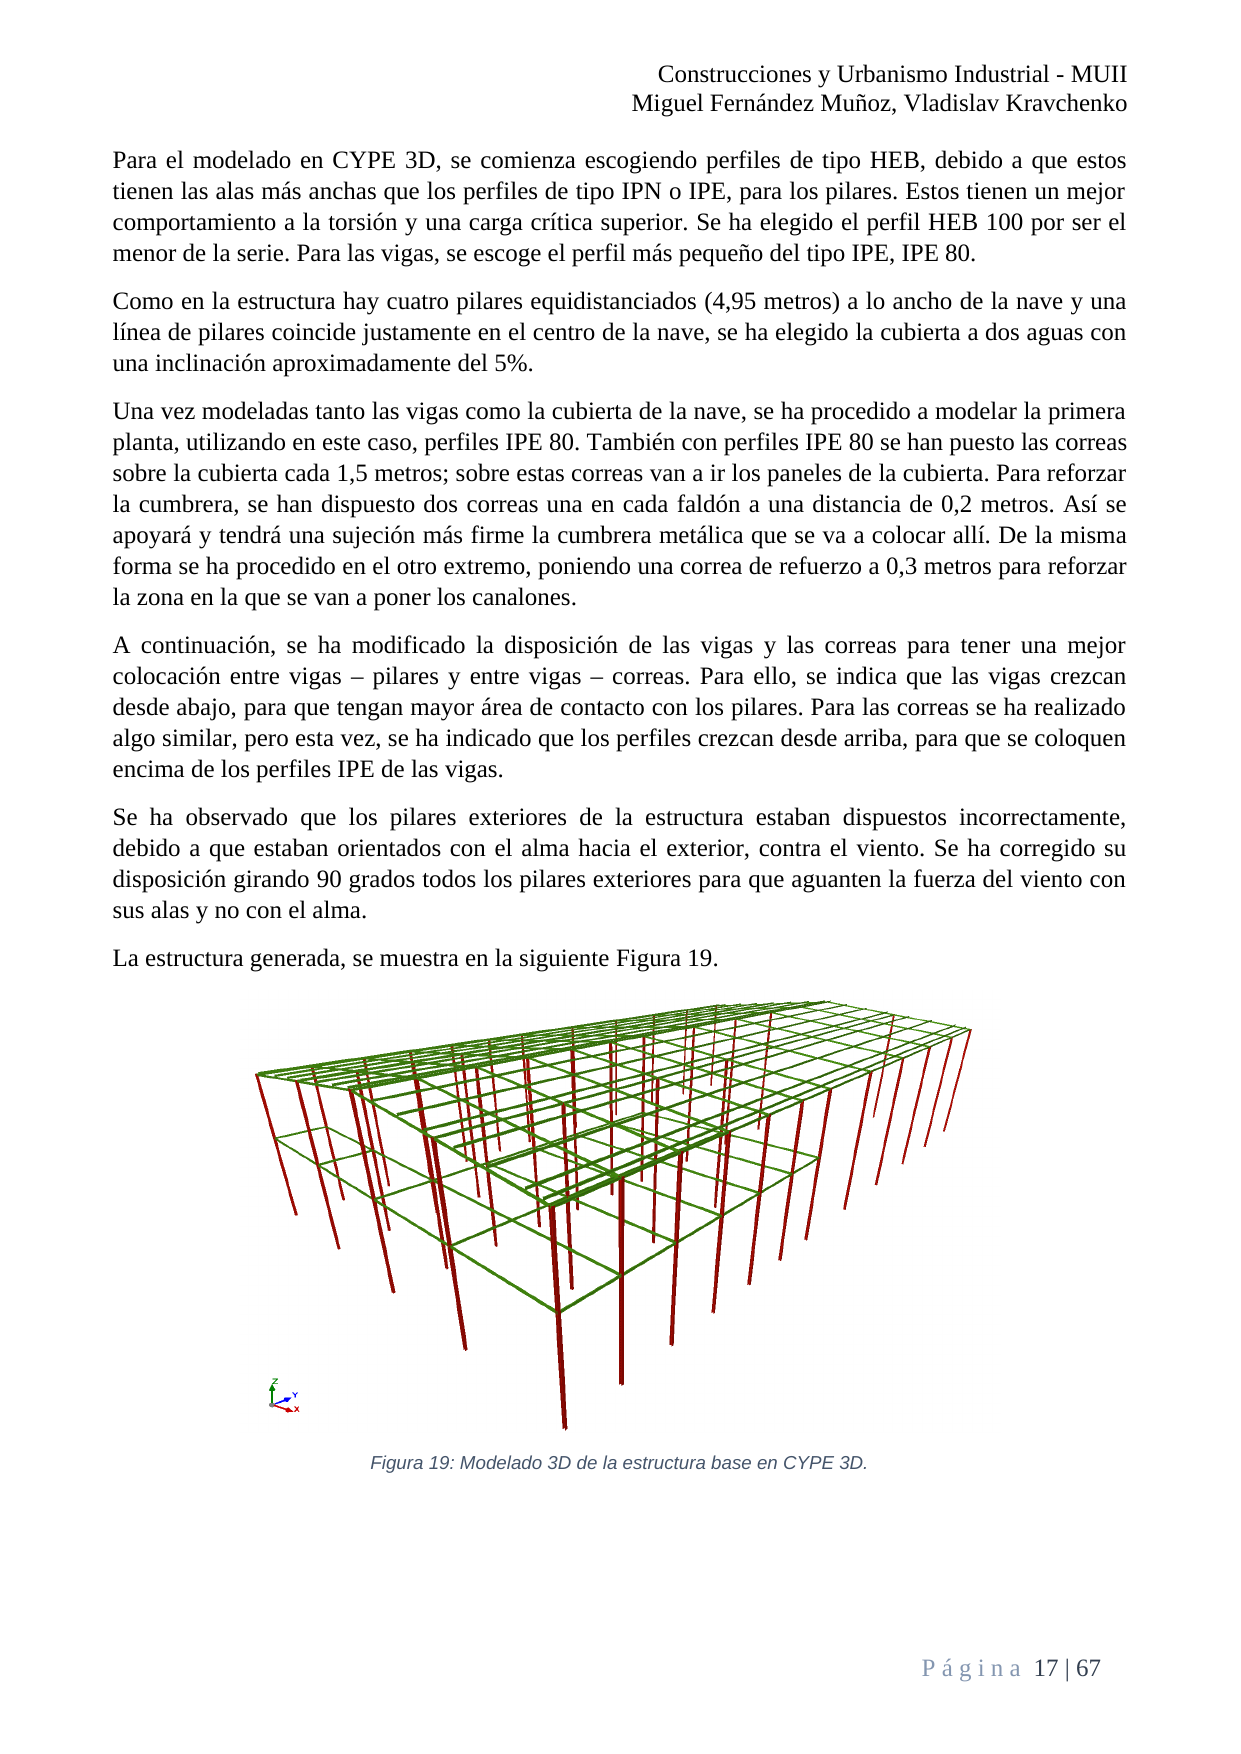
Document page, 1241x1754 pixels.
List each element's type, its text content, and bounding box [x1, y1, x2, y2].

picture [239, 990, 1002, 1433]
text Para el modelado en CYPE 3D, se comienza escogiendo perfiles de tipo HEB, debido a que estos tienen las alas más anchas que los perfiles de tipo IPN o IPE, para los pilares. Estos tienen un mejor comportamiento a la torsión y una carga crítica superior. Se ha elegido el perfil HEB 100 por ser el menor de la serie. Para las vigas, se escoge el perfil más pequeño del tipo IPE, IPE 80. [112, 145, 1128, 267]
text Como en la estructura hay cuatro pilares equidistanciados (4,95 metros) a lo ancho de la nave y una línea de pilares coincide justamente en el centro de la nave, se ha elegido la cubierta a dos aguas con una inclinación aproximadamente del 5%. [112, 286, 1128, 377]
text A continuación, se ha modificado la disposición de las vigas y las correas para tener una mejor colocación entre vigas – pilares y entre vigas – correas. Para ello, se indica que las vigas crezcan desde abajo, para que tengan mayor área de contacto con los pilares. Para las correas se ha realizado algo similar, pero esta vez, se ha indicado que los perfiles crezcan desde arriba, para que se coloquen encima de los perfiles IPE de las vigas. [112, 630, 1128, 783]
text Figura 19: Modelado 3D de la estructura base en CYPE 3D. [112, 1452, 1128, 1473]
text Una vez modeladas tanto las vigas como la cubierta de la nave, se ha procedido a modelar la primera planta, utilizando en este caso, perfiles IPE 80. También con perfiles IPE 80 se han puesto las correas sobre la cubierta cada 1,5 metros; sobre estas correas van a ir los paneles de la cubierta. Para reforzar la cumbrera, se han dispuesto dos correas una en cada faldón a una distancia de 0,2 metros. Así se apoyará y tendrá una sujeción más firme la cumbrera metálica que se va a colocar allí. De la misma forma se ha procedido en el otro extremo, poniendo una correa de refuerzo a 0,3 metros para reforzar la zona en la que se van a poner los canalones. [112, 396, 1128, 611]
text La estructura generada, se muestra en la siguiente Figura 19. [112, 943, 1128, 971]
text Se ha observado que los pilares exteriores de la estructura estaban dispuestos incorrectamente, debido a que estaban orientados con el alma hacia el exterior, contra el viento. Se ha corregido su disposición girando 90 grados todos los pilares exteriores para que aguanten la fuerza del viento con sus alas y no con el alma. [112, 802, 1128, 924]
